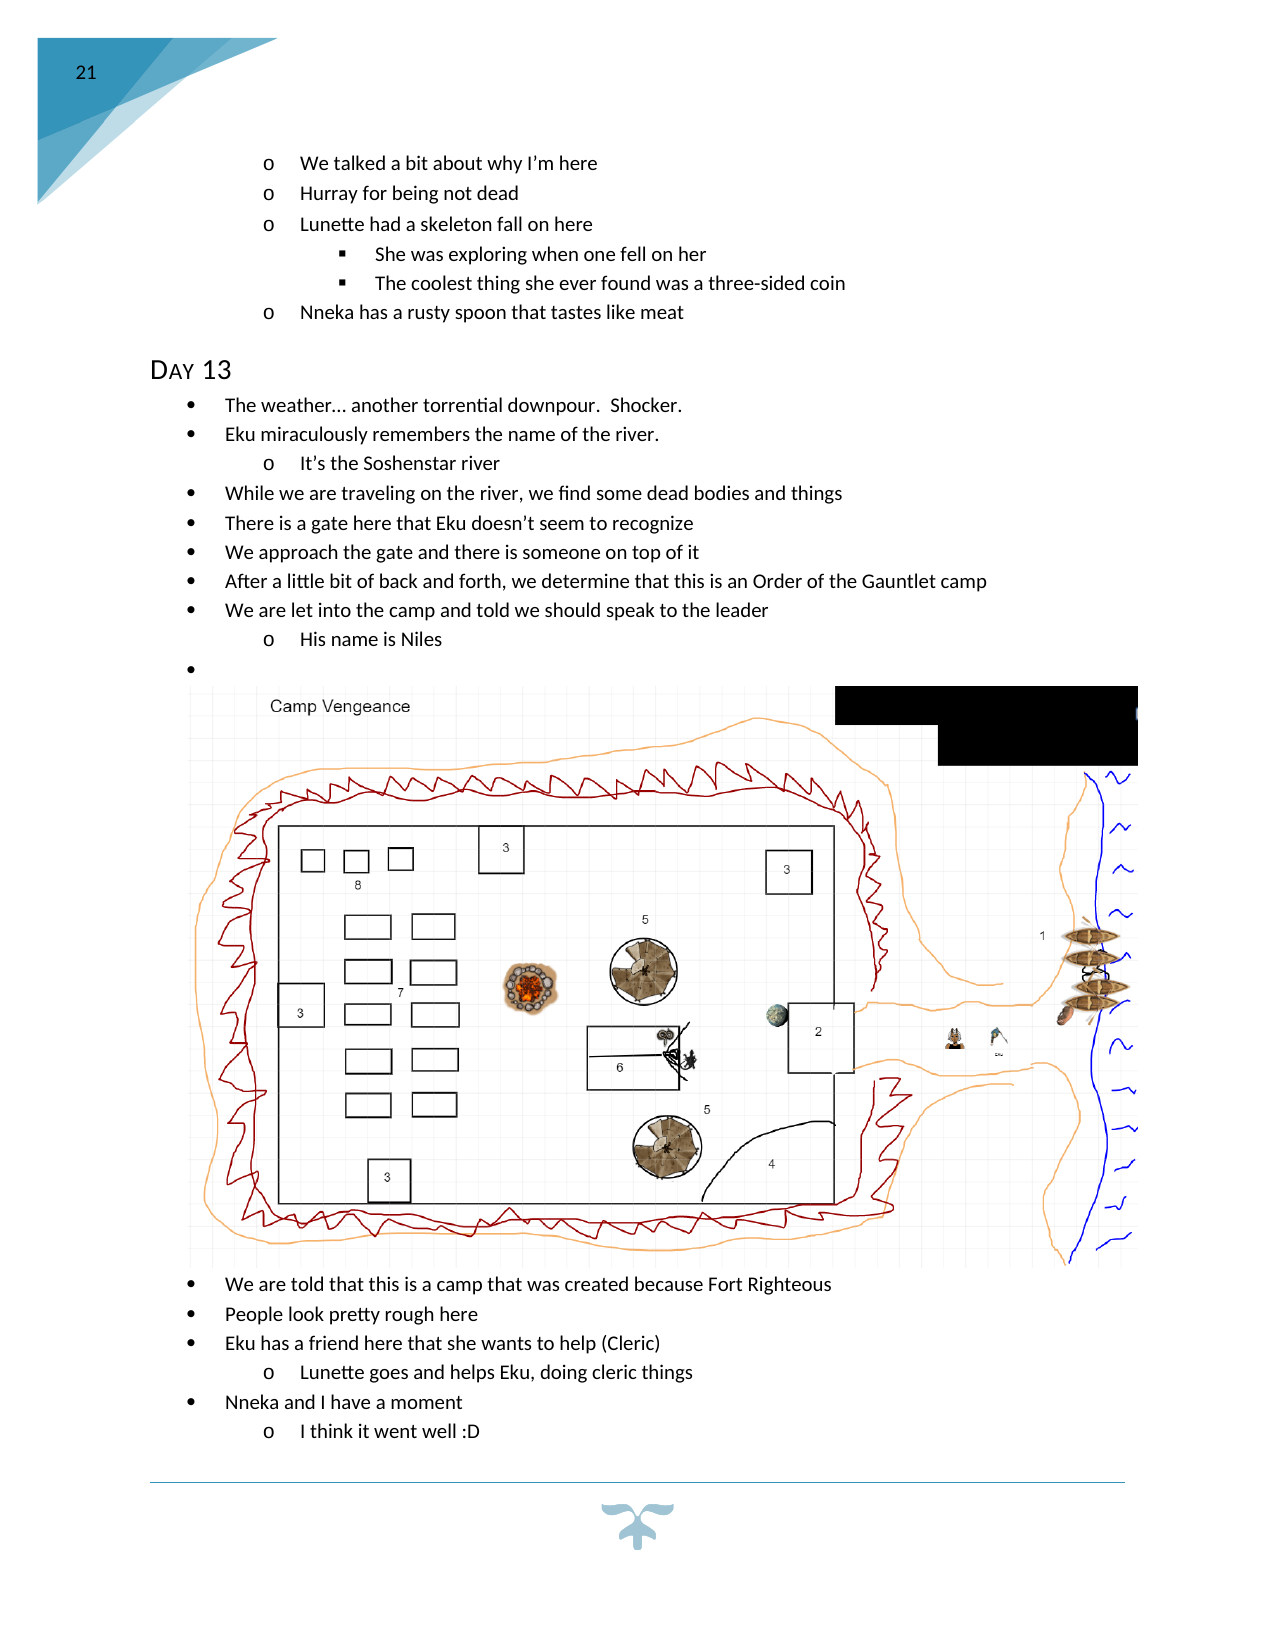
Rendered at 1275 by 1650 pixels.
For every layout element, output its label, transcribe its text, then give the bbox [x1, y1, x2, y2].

list Eku miraculously remembers the name of the river. [187, 421, 1125, 446]
list We approach the gate and there is someone on top of it [187, 539, 1125, 564]
list Lunette goes and helps Eku, doing cleric things [262, 1359, 1125, 1386]
list While we are traveling on the river, we find some dead bodies and things [187, 481, 1125, 506]
list The coolest thing she ever found was a three-sided coin [337, 270, 1125, 296]
list Nneka and I have a moment [187, 1389, 1125, 1415]
list We are let into the camp and told we should speak to the leader [187, 597, 1125, 623]
subtitle Day 13 [150, 351, 1125, 386]
list Hurray for being not dead [262, 180, 1125, 207]
list The weather… another torrential downpour. Shocker. [187, 392, 1125, 417]
list We are told that this is a camp that was created because Fort Righteous [187, 1272, 1125, 1297]
list I think it went well :D [262, 1419, 1125, 1445]
list We talked a bit about why I’m here [262, 150, 1125, 176]
list Eku has a friend here that she wants to help (Cleric) [187, 1330, 1125, 1355]
list After a little bit of back and forth, we determine that this is an Order of the Gauntlet camp [187, 568, 1125, 593]
list People look pretty rough here [187, 1301, 1125, 1326]
list His name is Niles [262, 626, 1125, 653]
list Nneka has a rusty spoon that tastes like meat [262, 299, 1125, 326]
list It’s the Soshenstar river [262, 450, 1125, 477]
picture [37, 37, 279, 206]
list She was exploring when one fell on her [337, 241, 1125, 267]
list Lunette had a skeleton fall on here [262, 211, 1125, 237]
list There is a gate here that Eku doesn’t seem to recognize [187, 510, 1125, 535]
picture [187, 686, 1138, 1268]
